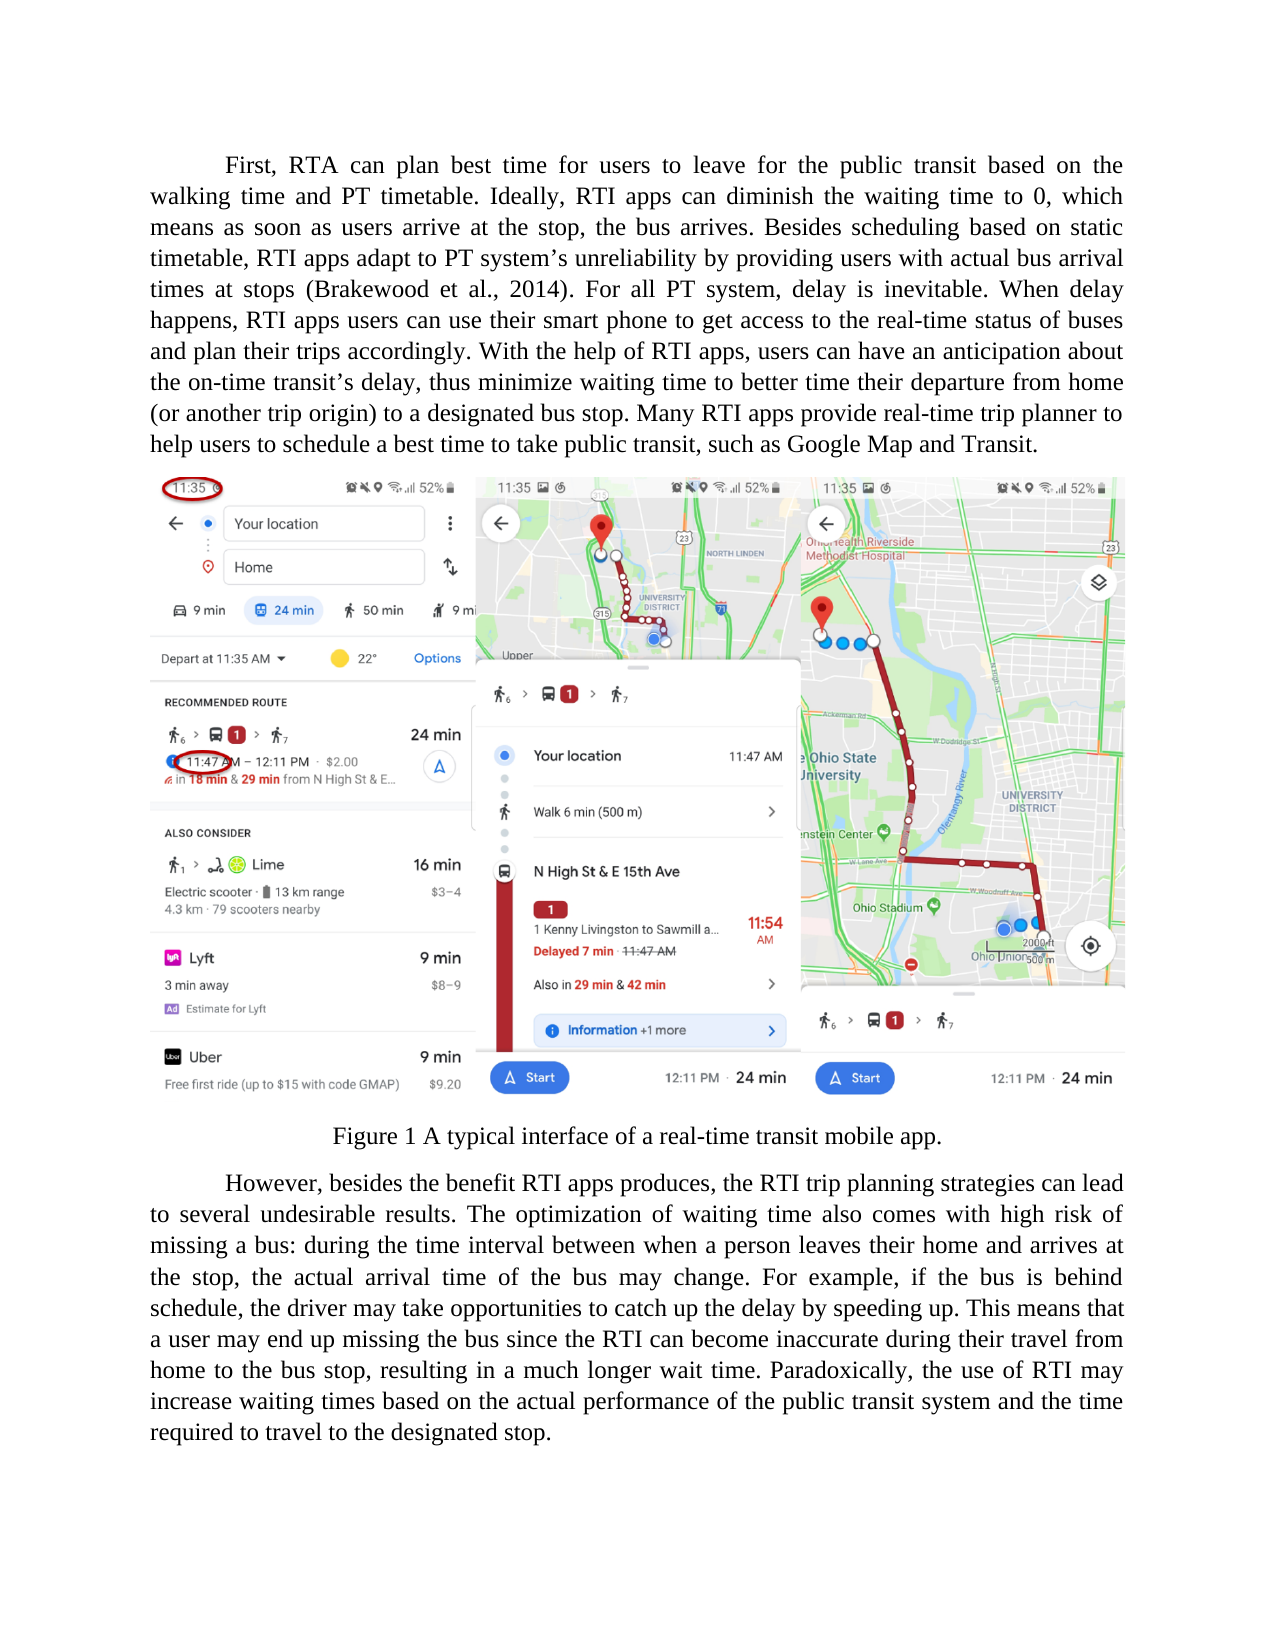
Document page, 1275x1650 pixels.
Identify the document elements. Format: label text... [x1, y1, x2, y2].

picture [150, 477, 1125, 1102]
text Figure 1 A typical interface of a real-time transit mobile app. [150, 1121, 1125, 1149]
text First, RTA can plan best time for users to leave for the public transit based on the walking time and PT timetable. Ideally, RTI apps can diminish the waiting time to 0, which means as soon as users arrive at the stop, the bus arrives. Besides scheduling based on static timetable, RTI apps adapt to PT system’s unreliability by providing users with actual bus arrival times at stops (Brakewood et al., 2014). For all PT system, delay is inevitable. When delay happens, RTI apps users can use their smart phone to get access to the real-time status of buses and plan their trips accordingly. With the help of RTI apps, users can have an anticipation about the on-time transit’s delay, thus minimize waiting time to better time their departure from home (or another trip origin) to a designated bus stop. Many RTI apps provide real-time trip planner to help users to schedule a best time to take public transit, such as Google Map and Transit. [150, 150, 1125, 458]
text However, besides the benefit RTI apps produces, the RTI trip planning strategies can lead to several undesirable results. The optimization of waiting time also comes with high risk of missing a bus: during the time interval between when a person leaves their home and arrives at the stop, the actual arrival time of the bus may change. For example, if the bus is behind schedule, the driver may take opportunities to catch up the delay by speeding up. This means that a user may end up missing the bus since the RTI can become inaccurate during their travel from home to the bus stop, resulting in a much longer wait time. Paradoxically, the use of RTI may increase waiting times based on the actual performance of the public transit system and the time required to travel to the designated stop. [150, 1168, 1125, 1446]
